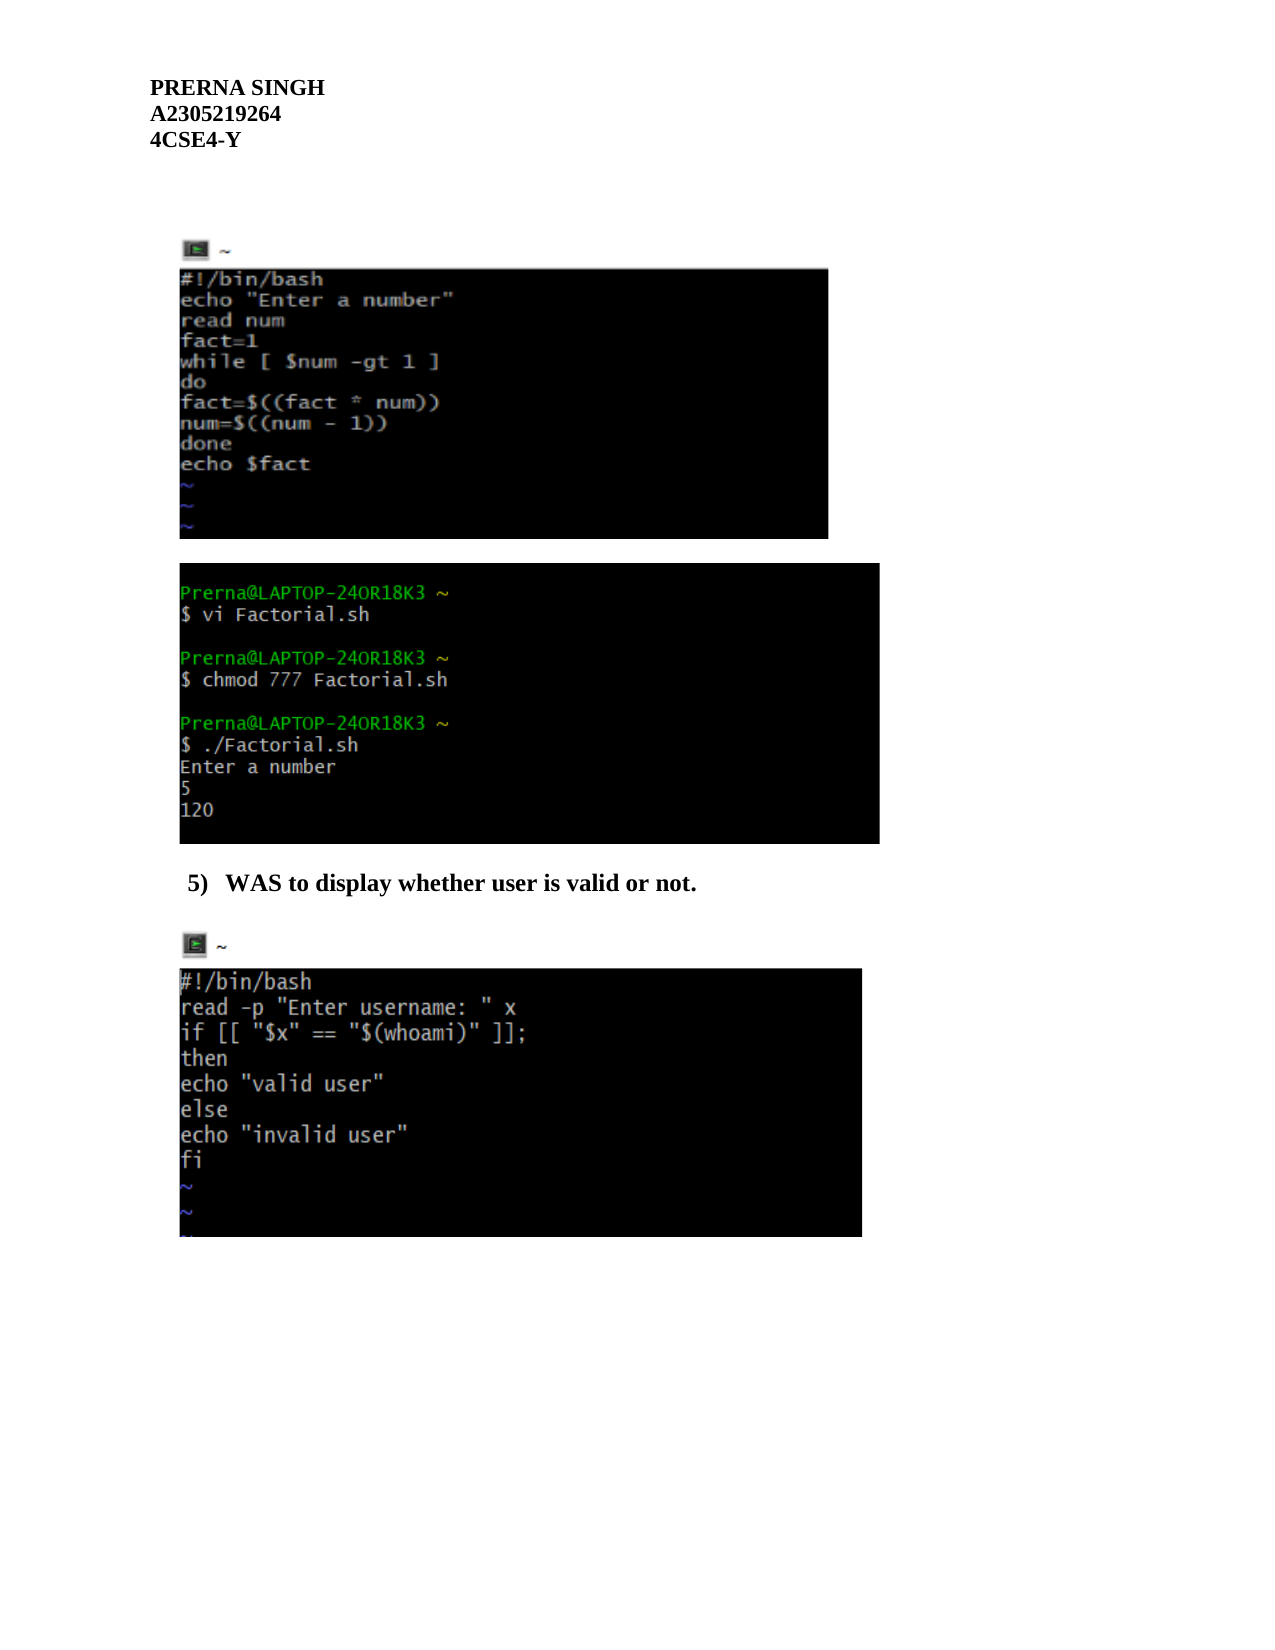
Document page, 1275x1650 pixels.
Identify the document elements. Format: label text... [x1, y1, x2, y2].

list WAS to display whether user is valid or not. [187, 868, 1125, 897]
picture [179, 926, 863, 1237]
picture [179, 234, 829, 539]
picture [179, 563, 880, 844]
